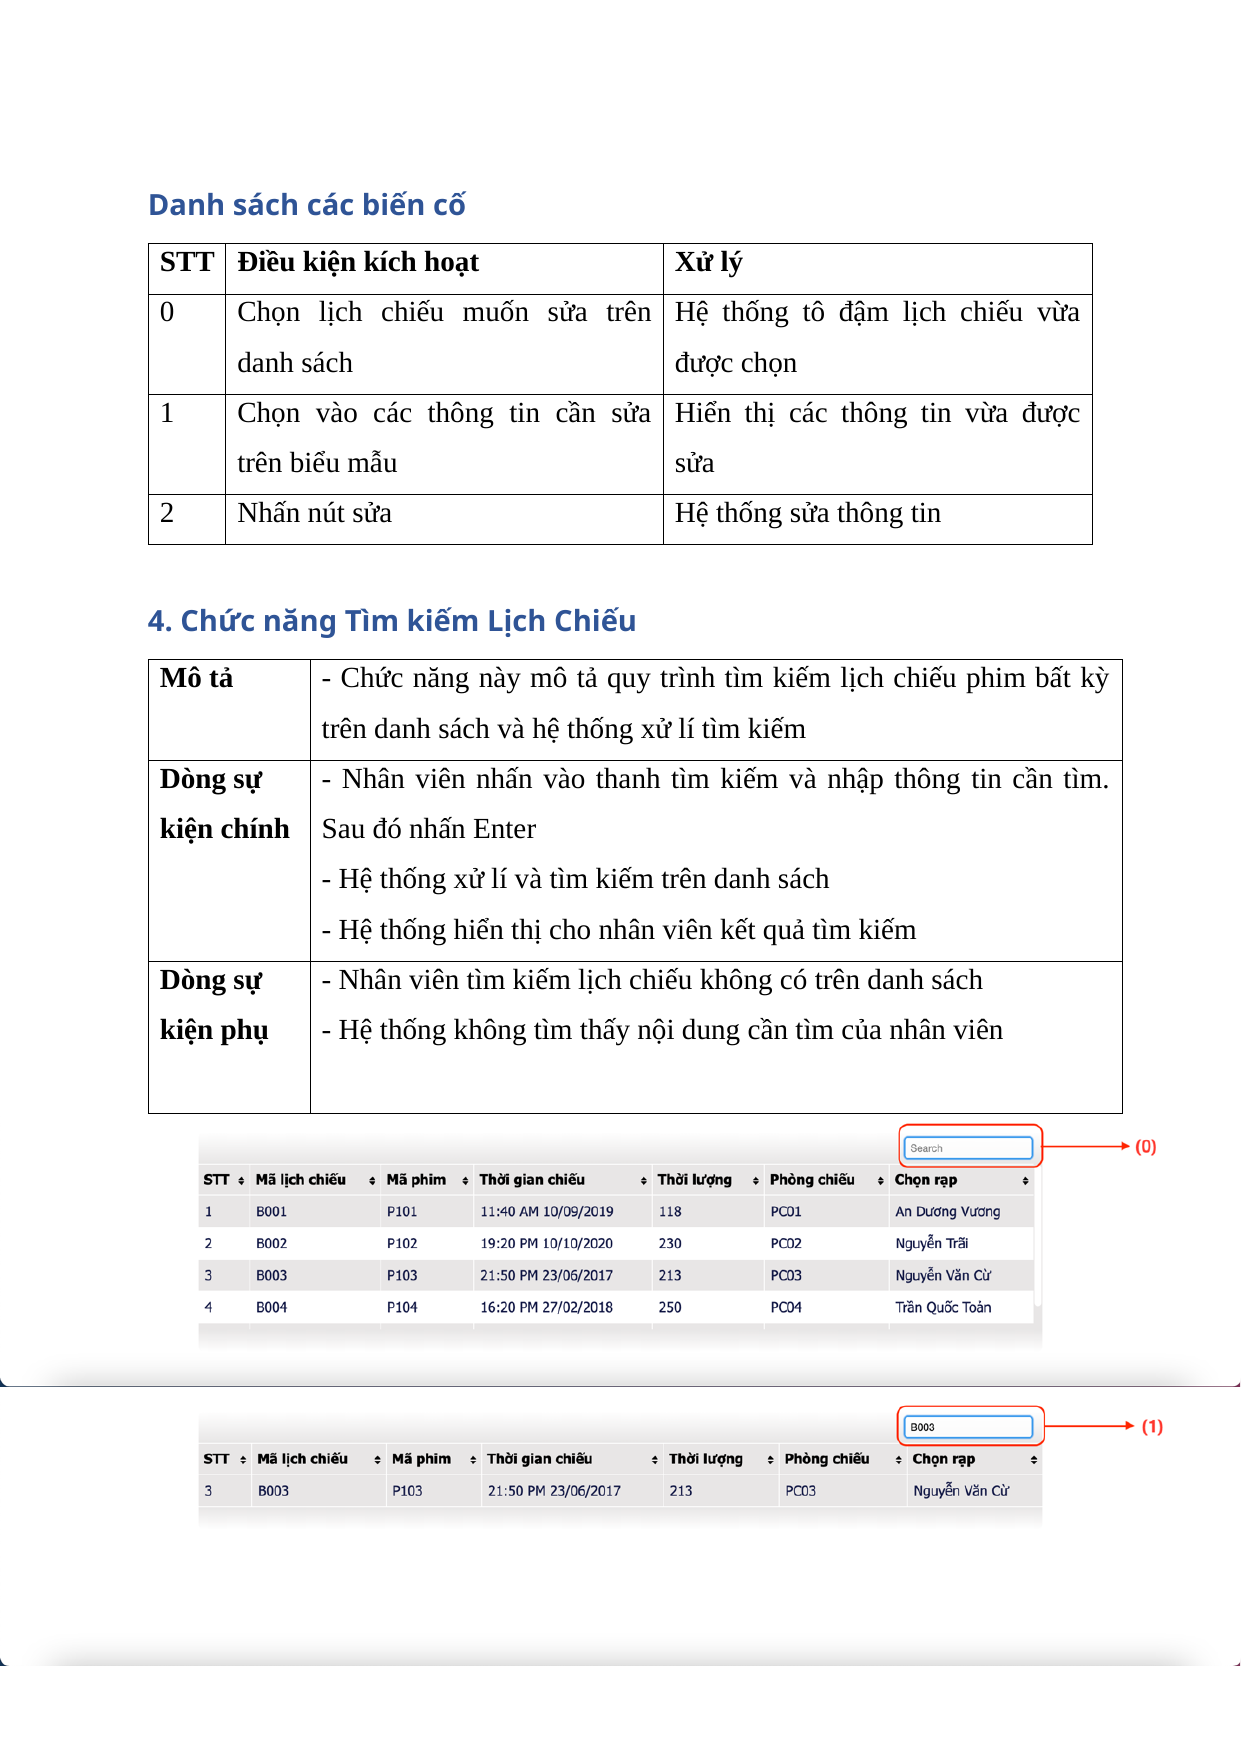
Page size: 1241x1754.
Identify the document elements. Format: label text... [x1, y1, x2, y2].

table_cell Chọn vào các thông tin cần sửa trên biểu mẫu [226, 395, 663, 494]
table_header Xử lý [664, 244, 1092, 293]
table_header Điều kiện kích hoạt [226, 244, 663, 293]
table_cell Hệ thống tô đậm lịch chiếu vừa được chọn [664, 295, 1092, 394]
subtitle Danh sách các biến cố [148, 184, 1092, 223]
subtitle 4. Chức năng Tìm kiếm Lịch Chiếu [148, 600, 1092, 639]
table_cell Nhấn nút sửa [226, 495, 663, 544]
picture [0, 1114, 1241, 1387]
table_cell - Nhân viên nhấn vào thanh tìm kiếm và nhập thông tin cần tìm. Sau đó nhấn Enter - Hệ thống xử lí và tìm kiếm trên danh sách - Hệ thống hiển thị cho nhân viên kết quả tìm kiếm [311, 761, 1122, 961]
table_cell Dòng sự kiện chính [149, 761, 310, 961]
table_cell 1 [149, 395, 225, 494]
table_cell 2 [149, 495, 225, 544]
table_cell 0 [149, 295, 225, 394]
table_cell - Nhân viên tìm kiếm lịch chiếu không có trên danh sách - Hệ thống không tìm thấy nội dung cần tìm của nhân viên [311, 962, 1122, 1113]
table_cell Hiển thị các thông tin vừa được sửa [664, 395, 1092, 494]
table_cell Chọn lịch chiếu muốn sửa trên danh sách [226, 295, 663, 394]
table_header - Chức năng này mô tả quy trình tìm kiếm lịch chiếu phim bất kỳ trên danh sách và hệ thống xử lí tìm kiếm [311, 660, 1122, 760]
table_cell Hệ thống sửa thông tin [664, 495, 1092, 544]
table_header Mô tả [149, 660, 310, 760]
table_header STT [149, 244, 225, 293]
picture [0, 1393, 1241, 1666]
table_cell Dòng sự kiện phụ [149, 962, 310, 1113]
